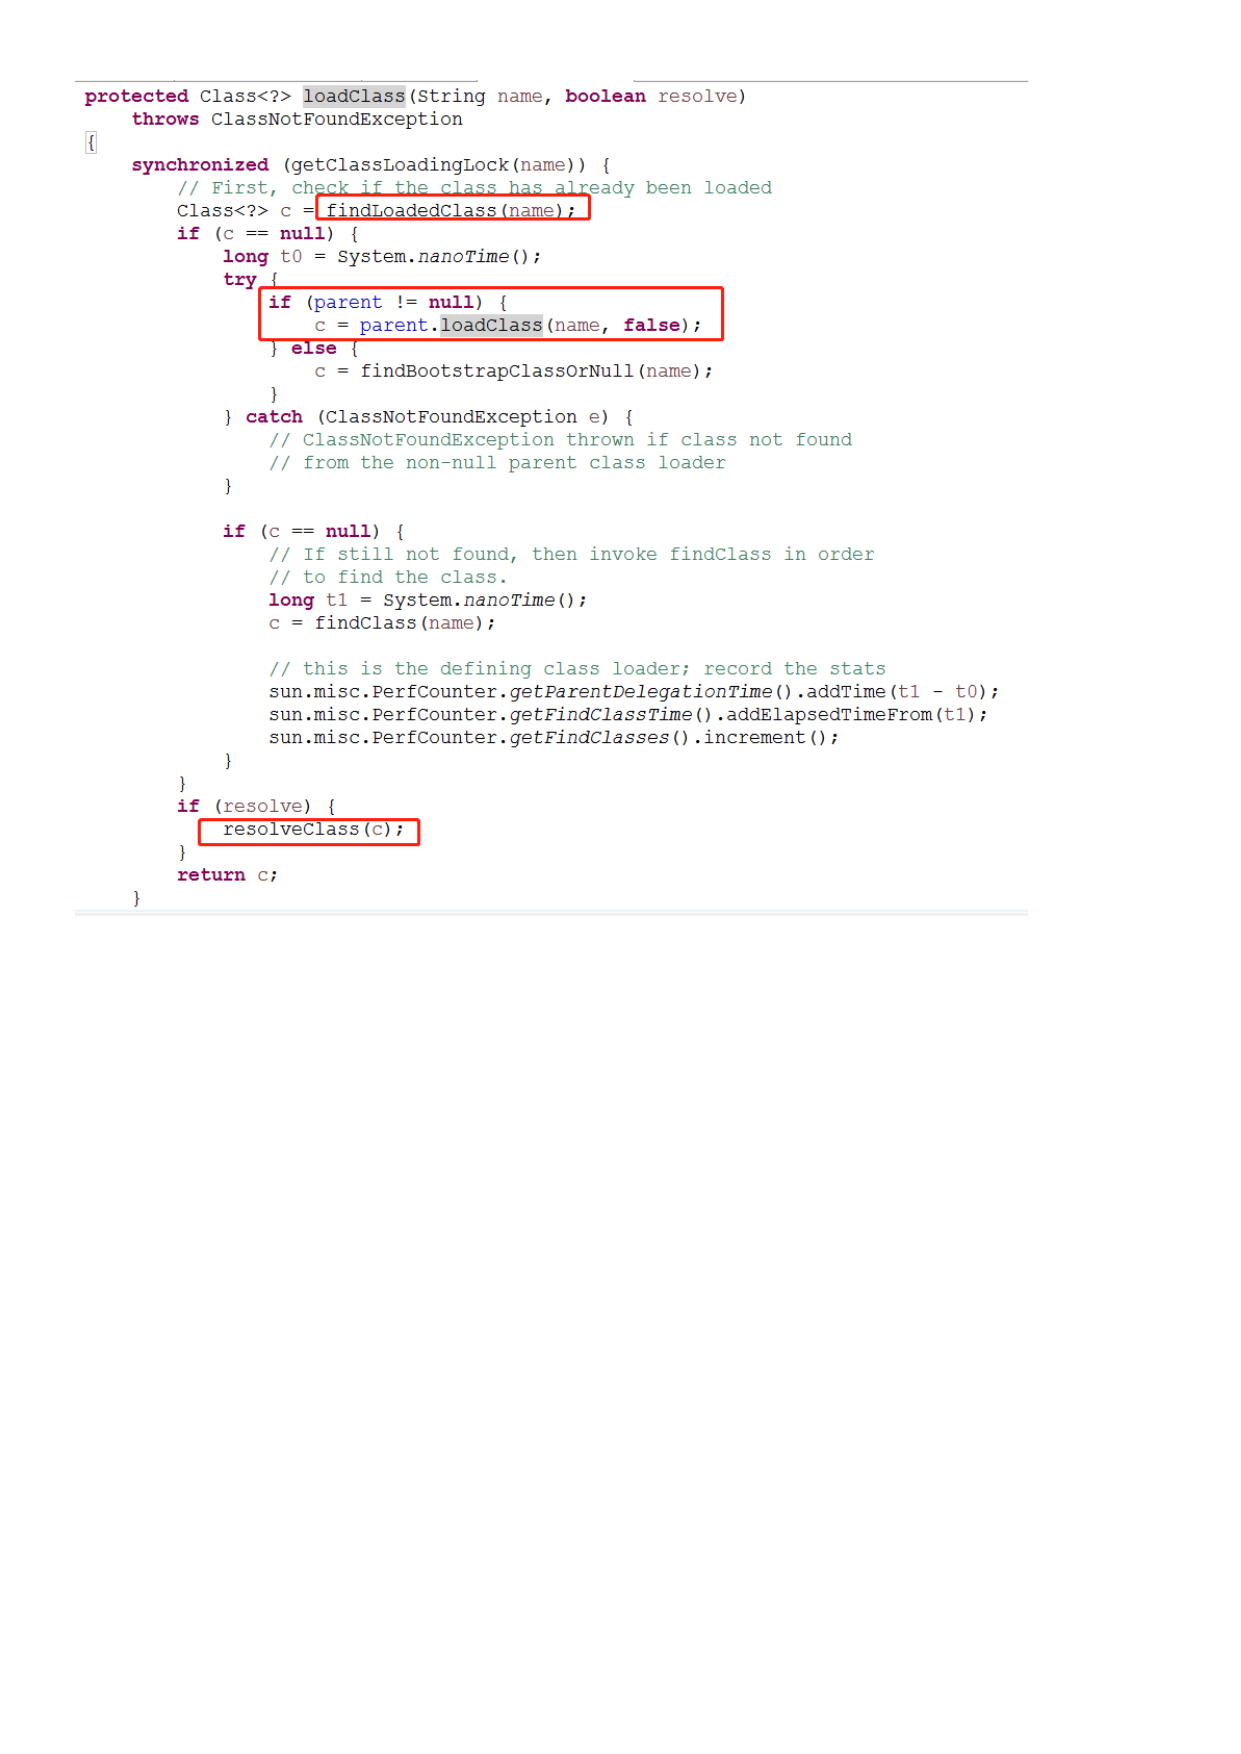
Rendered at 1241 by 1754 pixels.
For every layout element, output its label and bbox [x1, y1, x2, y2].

picture [75, 80, 1029, 916]
